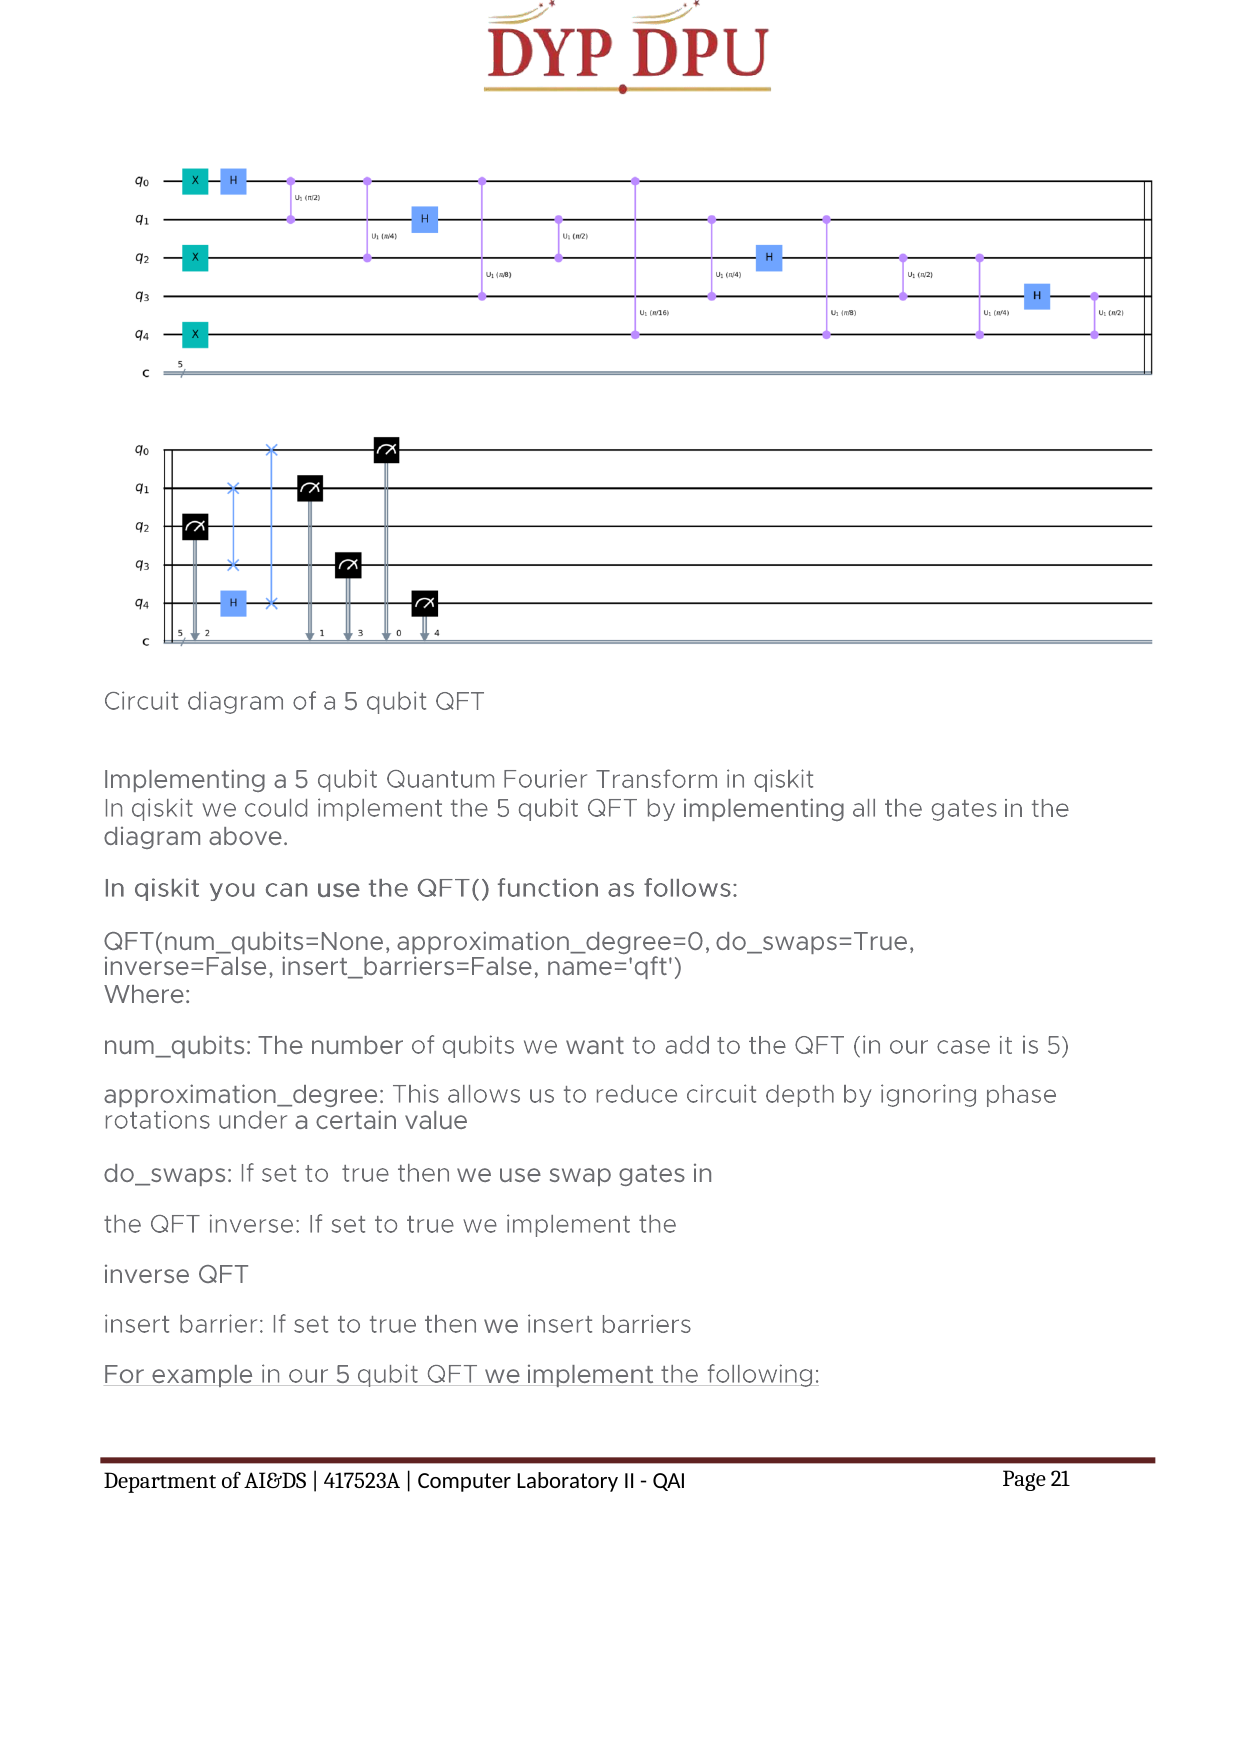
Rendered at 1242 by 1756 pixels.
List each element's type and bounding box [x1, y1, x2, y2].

picture [103, 1212, 696, 1238]
picture [103, 1362, 831, 1388]
picture [103, 1161, 723, 1187]
picture [103, 767, 824, 793]
picture [103, 1082, 1072, 1134]
picture [103, 689, 501, 715]
picture [103, 1312, 703, 1338]
picture [103, 796, 1083, 822]
picture [103, 824, 302, 850]
picture [103, 929, 929, 980]
picture [103, 1033, 1080, 1059]
picture [103, 1262, 262, 1288]
picture [103, 982, 205, 1008]
picture [134, 168, 1153, 647]
picture [103, 876, 750, 902]
picture [483, 0, 772, 95]
